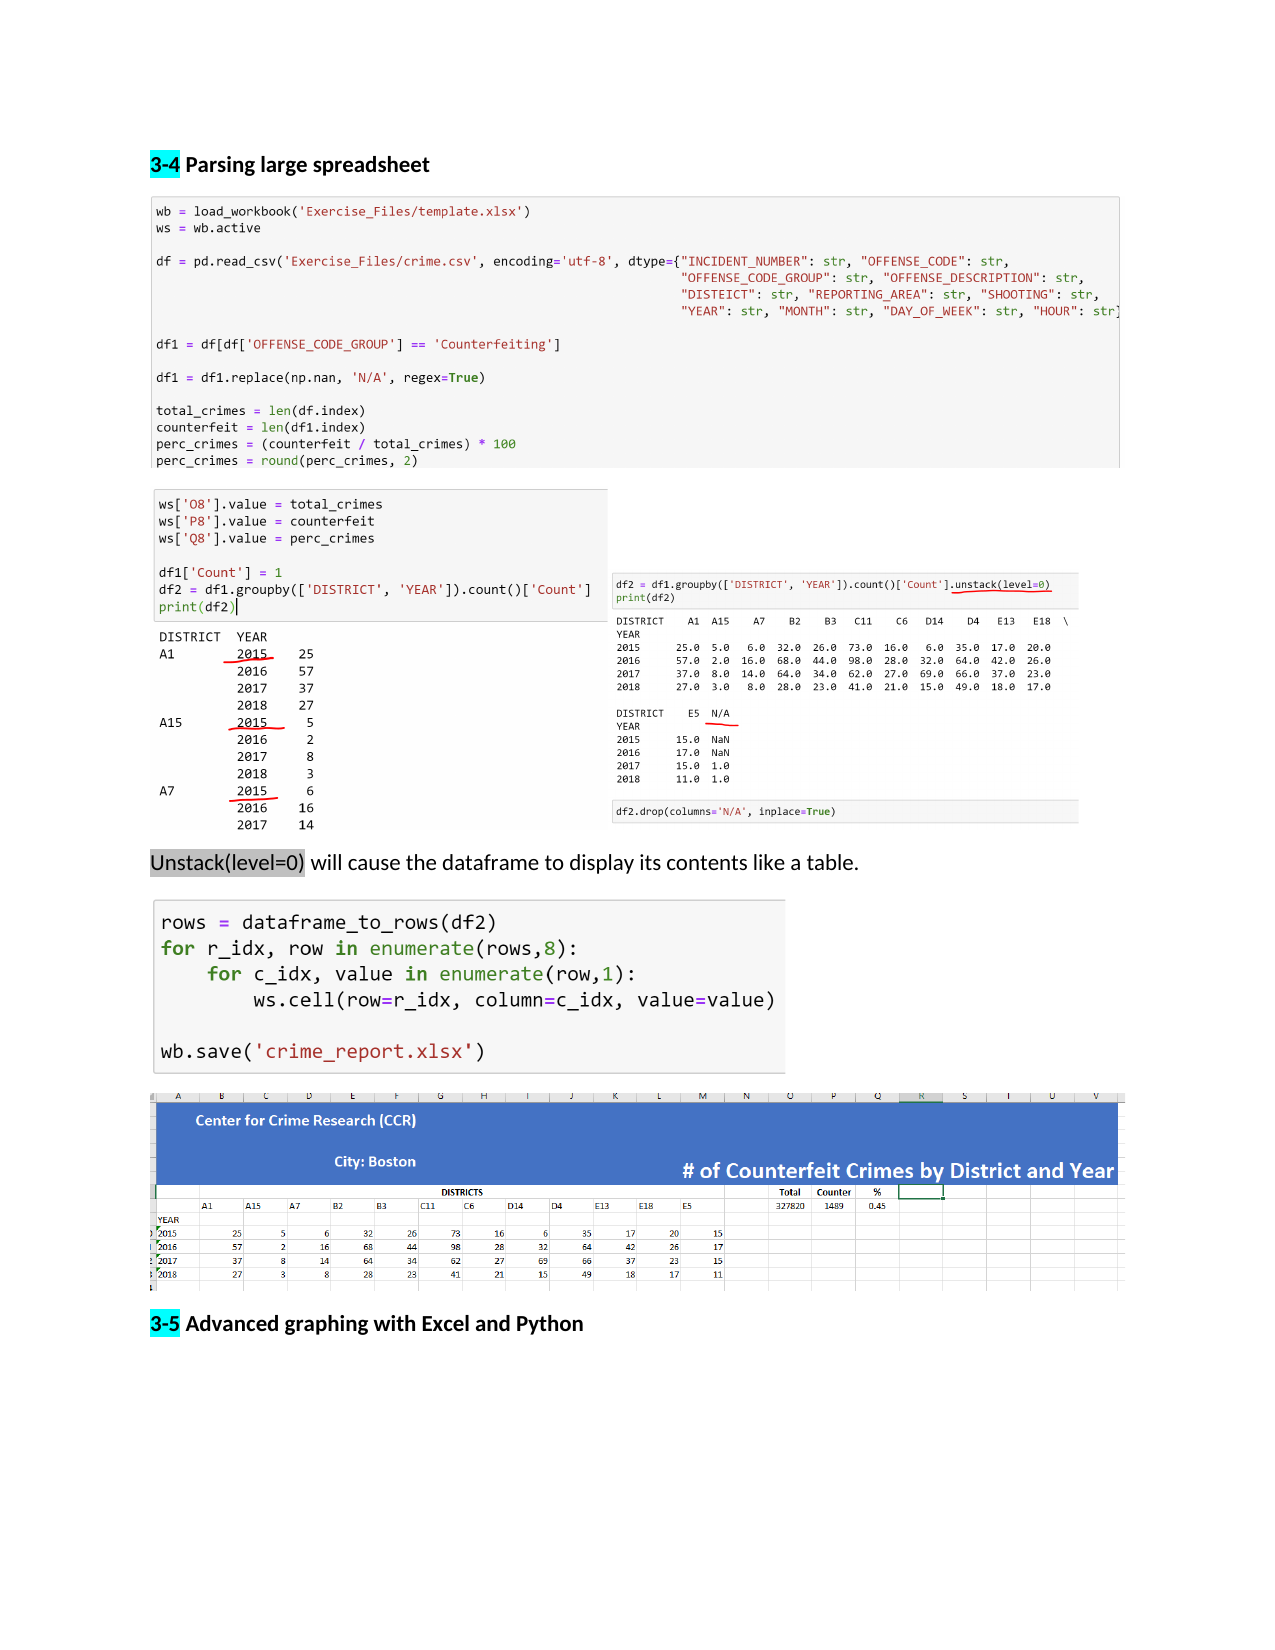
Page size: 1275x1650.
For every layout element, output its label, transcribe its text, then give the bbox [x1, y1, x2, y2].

picture [150, 196, 1125, 468]
text 3-4 Parsing large spreadsheet [180, 150, 1125, 178]
picture [150, 1093, 1125, 1291]
picture [150, 895, 786, 1075]
picture [150, 486, 1079, 830]
text 3-5 Advanced graphing with Excel and Python [180, 1309, 1125, 1337]
text Unstack(level=0) will cause the dataframe to display its contents like a table. [150, 848, 1125, 877]
